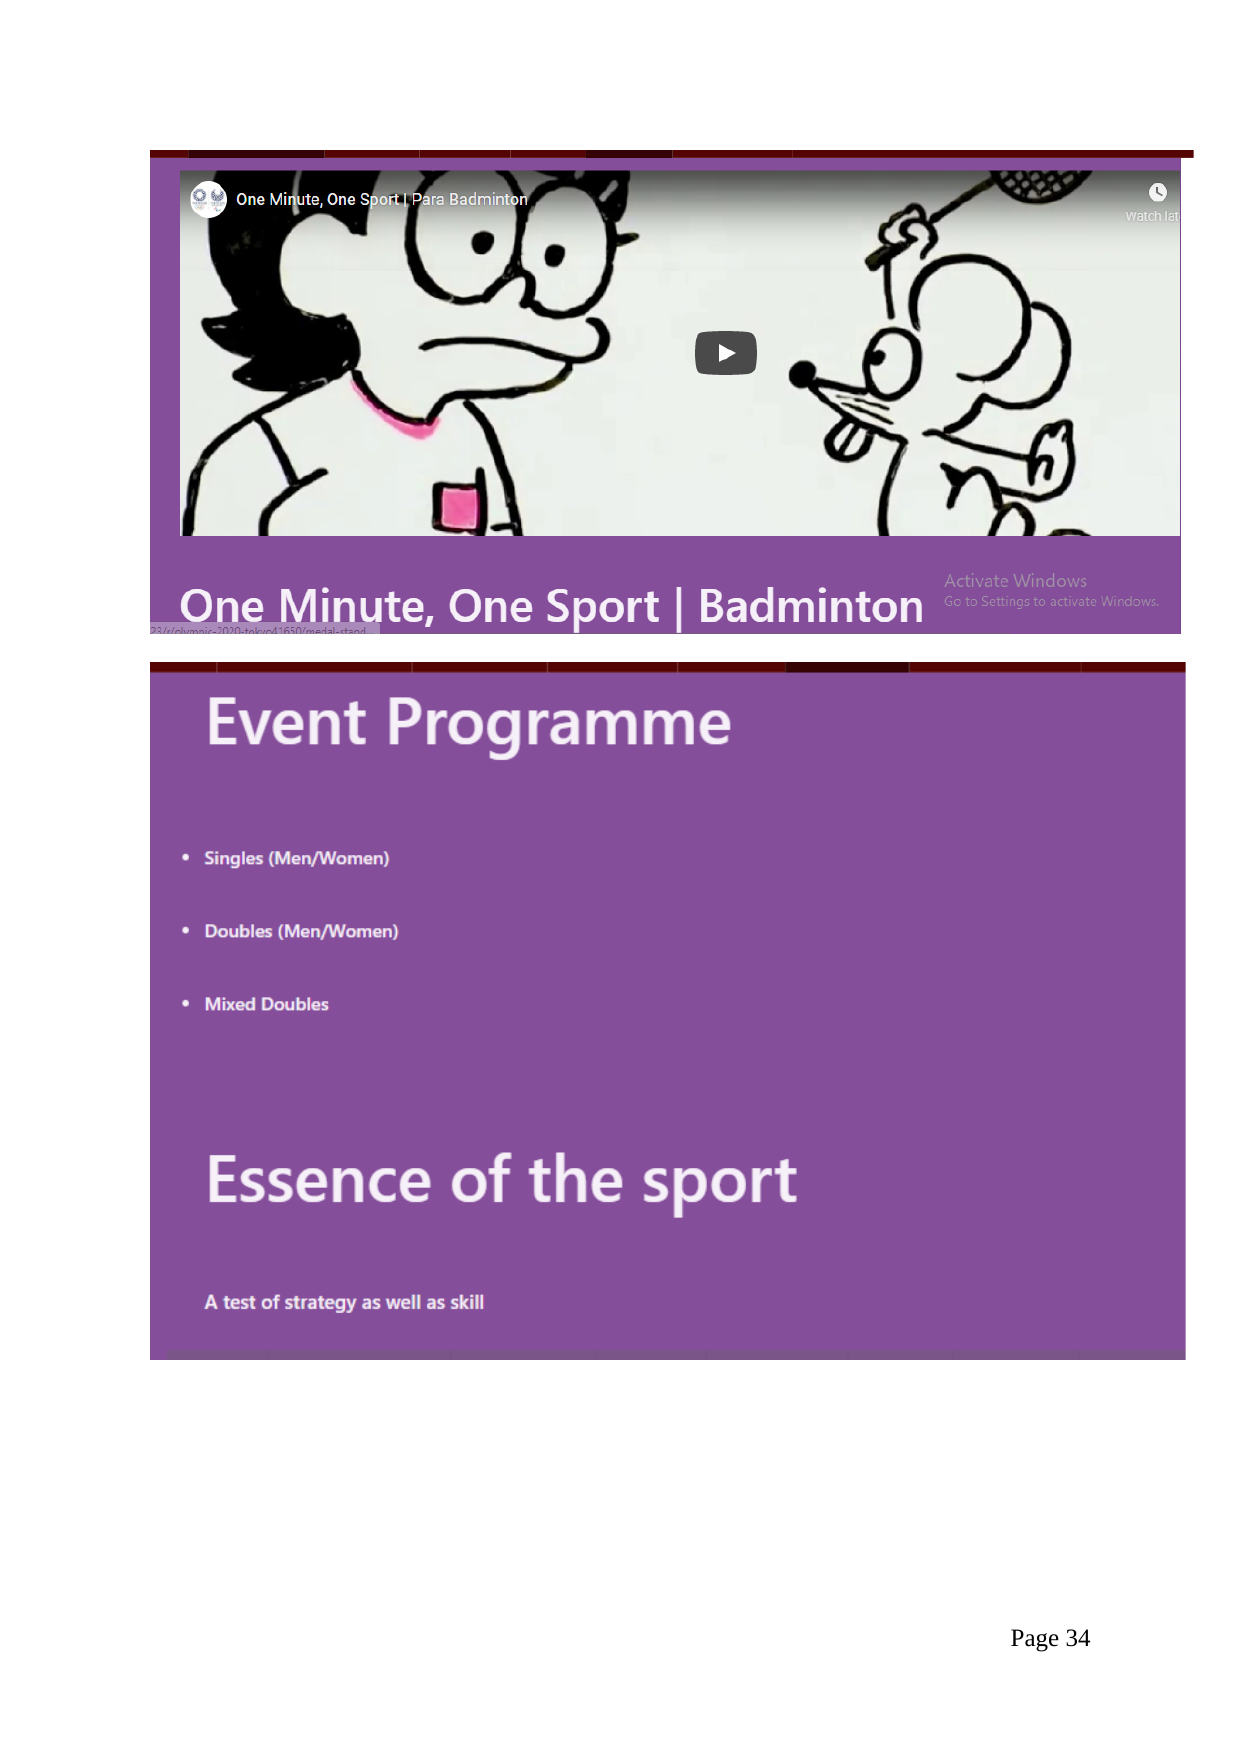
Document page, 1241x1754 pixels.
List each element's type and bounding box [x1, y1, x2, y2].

picture [150, 662, 1186, 1360]
picture [150, 150, 1194, 634]
